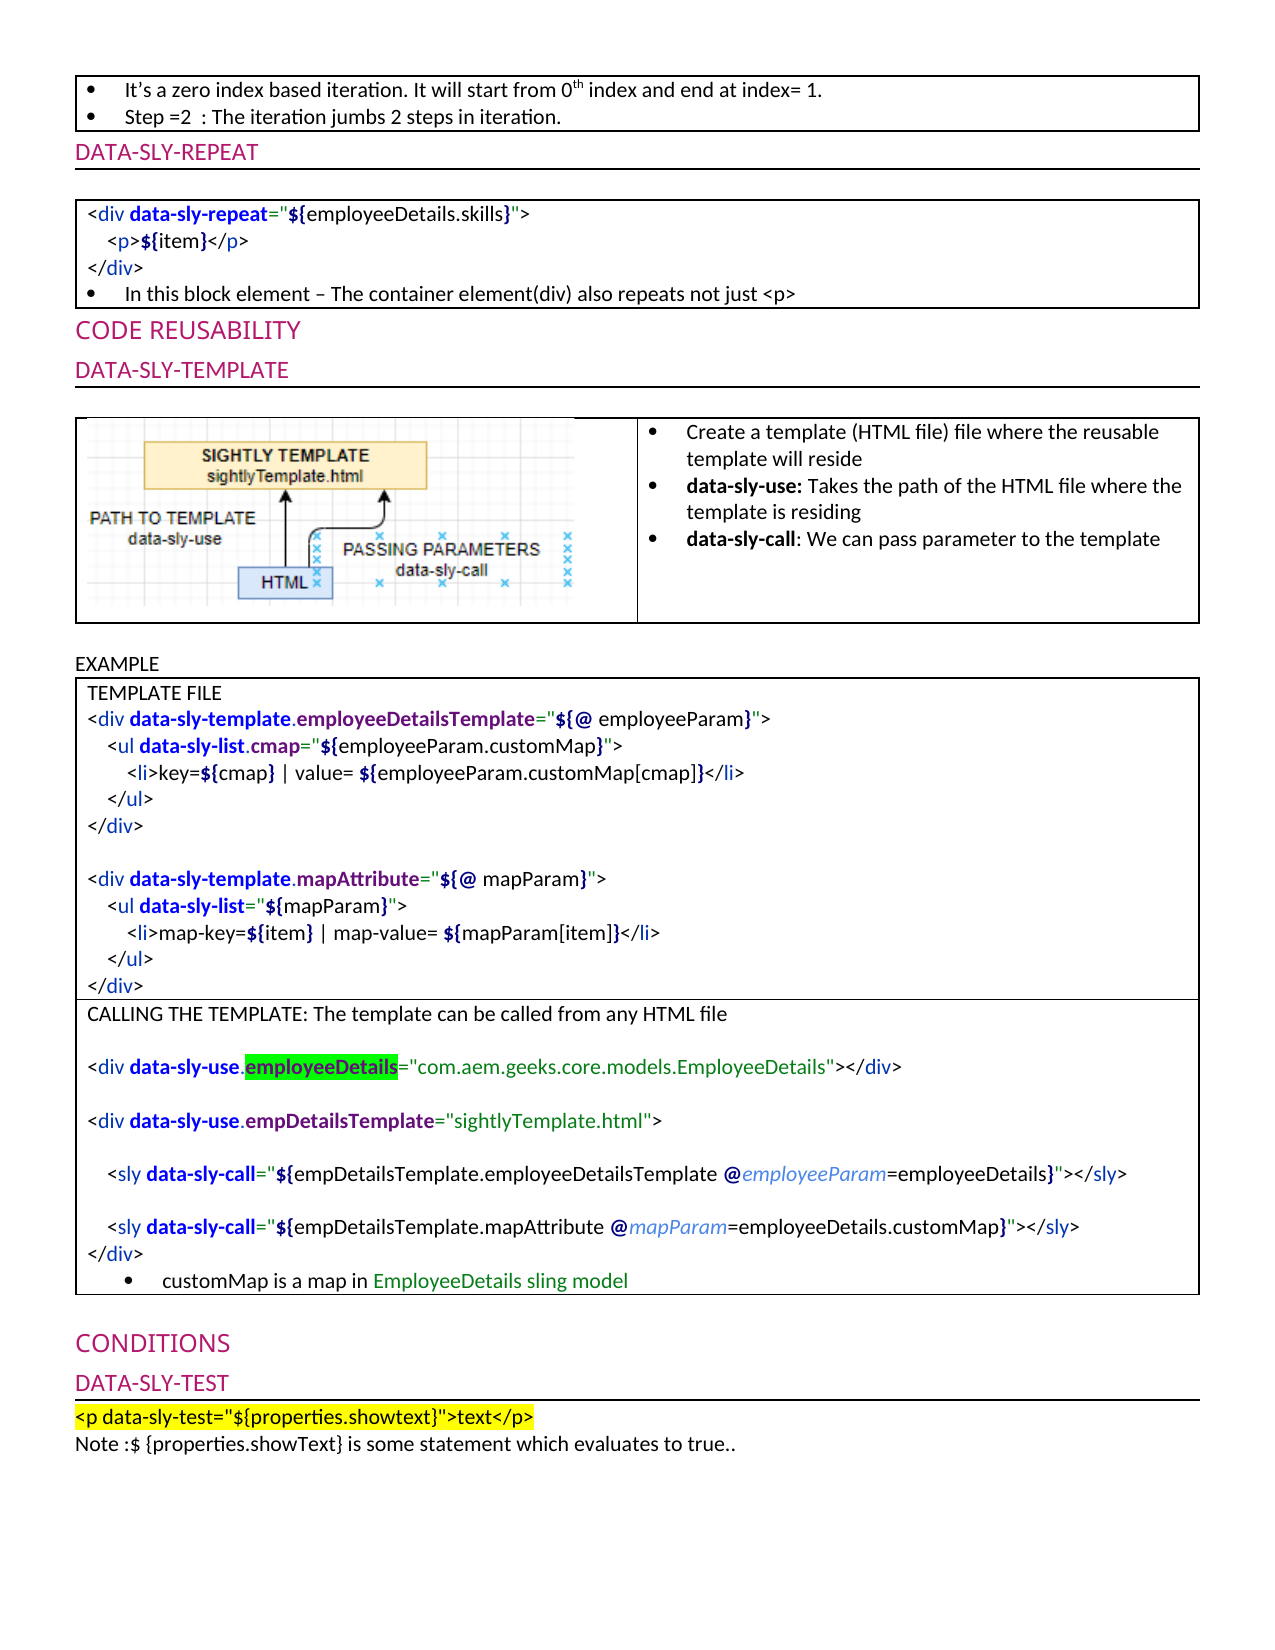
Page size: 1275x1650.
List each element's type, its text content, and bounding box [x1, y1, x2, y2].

subtitle CONDITIONS [75, 1326, 1200, 1360]
text Note :$ {properties.showText} is some statement which evaluates to true.. [75, 1430, 1200, 1457]
subtitle DATA-SLY-TEMPLATE [75, 354, 1200, 386]
picture [87, 418, 575, 606]
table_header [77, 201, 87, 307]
text EXAMPLE [75, 650, 1200, 677]
table_header TEMPLATE FILE <div data-sly-template.employeeDetailsTemplate="${@ employeeParam}"> <ul data-sly-list.cmap="${employeeParam.customMap}"> <li>key=${cmap} | value= ${employeeParam.customMap[cmap]}</li> </ul> </div> <div data-sly-template.mapAttribute="${@ mapParam}"> <ul data-sly-list="${mapParam}"> <li>map-key=${item} | map-value= ${mapParam[item]}</li> </ul> </div> [77, 679, 1198, 999]
text <p data-sly-test="${properties.showtext}">text</p> [75, 1403, 1200, 1430]
subtitle DATA-SLY-TEST [75, 1367, 1200, 1399]
table_header [77, 419, 637, 622]
subtitle DATA-SLY-REPEAT [75, 136, 1200, 168]
table_header Create a template (HTML file) file where the reusable template will reside data-sly-use: Takes the path of the HTML file where the template is residing data-sly-call: We can pass parameter to the template [638, 419, 1198, 622]
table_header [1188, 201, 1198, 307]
table_cell CALLING THE TEMPLATE: The template can be called from any HTML file <div data-sly-use.employeeDetails="com.aem.geeks.core.models.EmployeeDetails"></div> <div data-sly-use.empDetailsTemplate="sightlyTemplate.html"> <sly data-sly-call="${empDetailsTemplate.employeeDetailsTemplate @employeeParam=employeeDetails}"></sly> <sly data-sly-call="${empDetailsTemplate.mapAttribute @mapParam=employeeDetails.customMap}"></sly> </div> customMap is a map in EmployeeDetails sling model [77, 1000, 1198, 1293]
subtitle CODE REUSABILITY [75, 313, 1200, 347]
